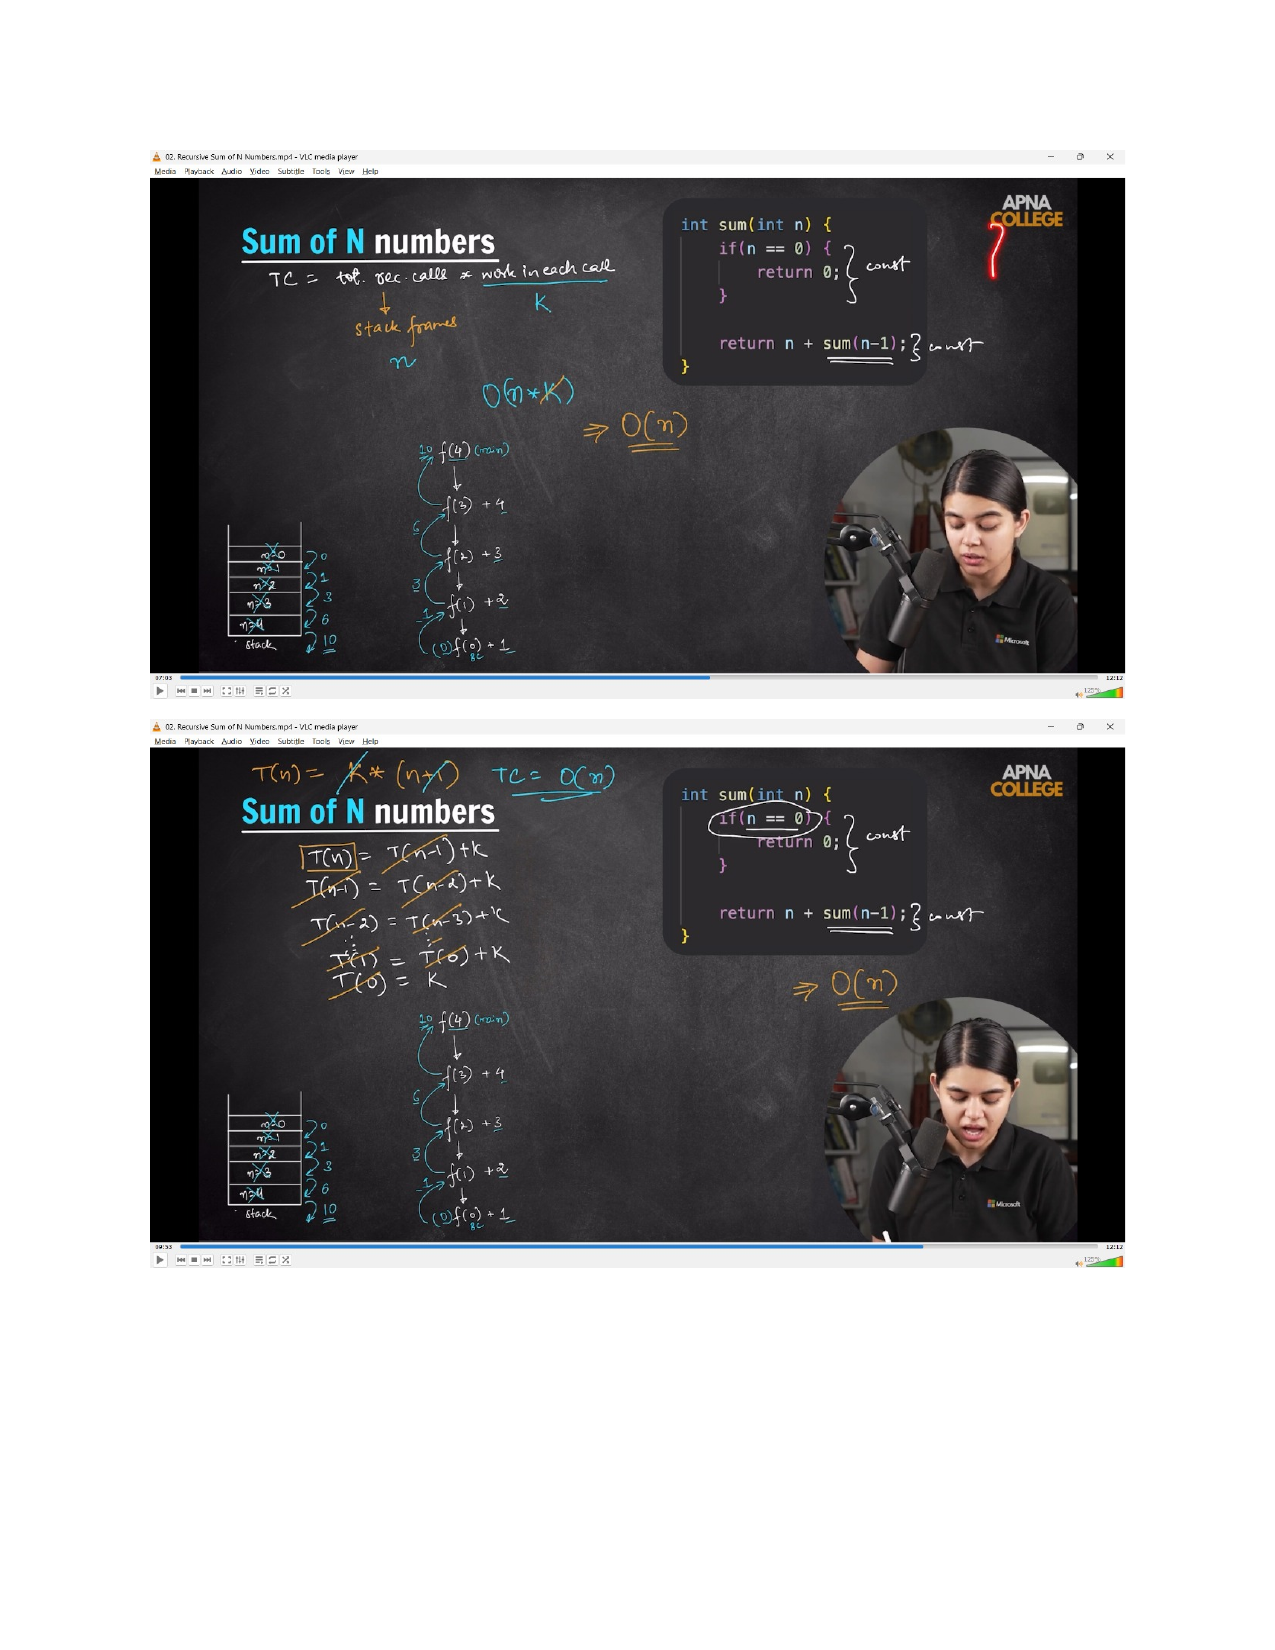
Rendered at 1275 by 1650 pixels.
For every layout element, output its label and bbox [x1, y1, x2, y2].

picture [150, 150, 1125, 699]
picture [150, 719, 1125, 1268]
